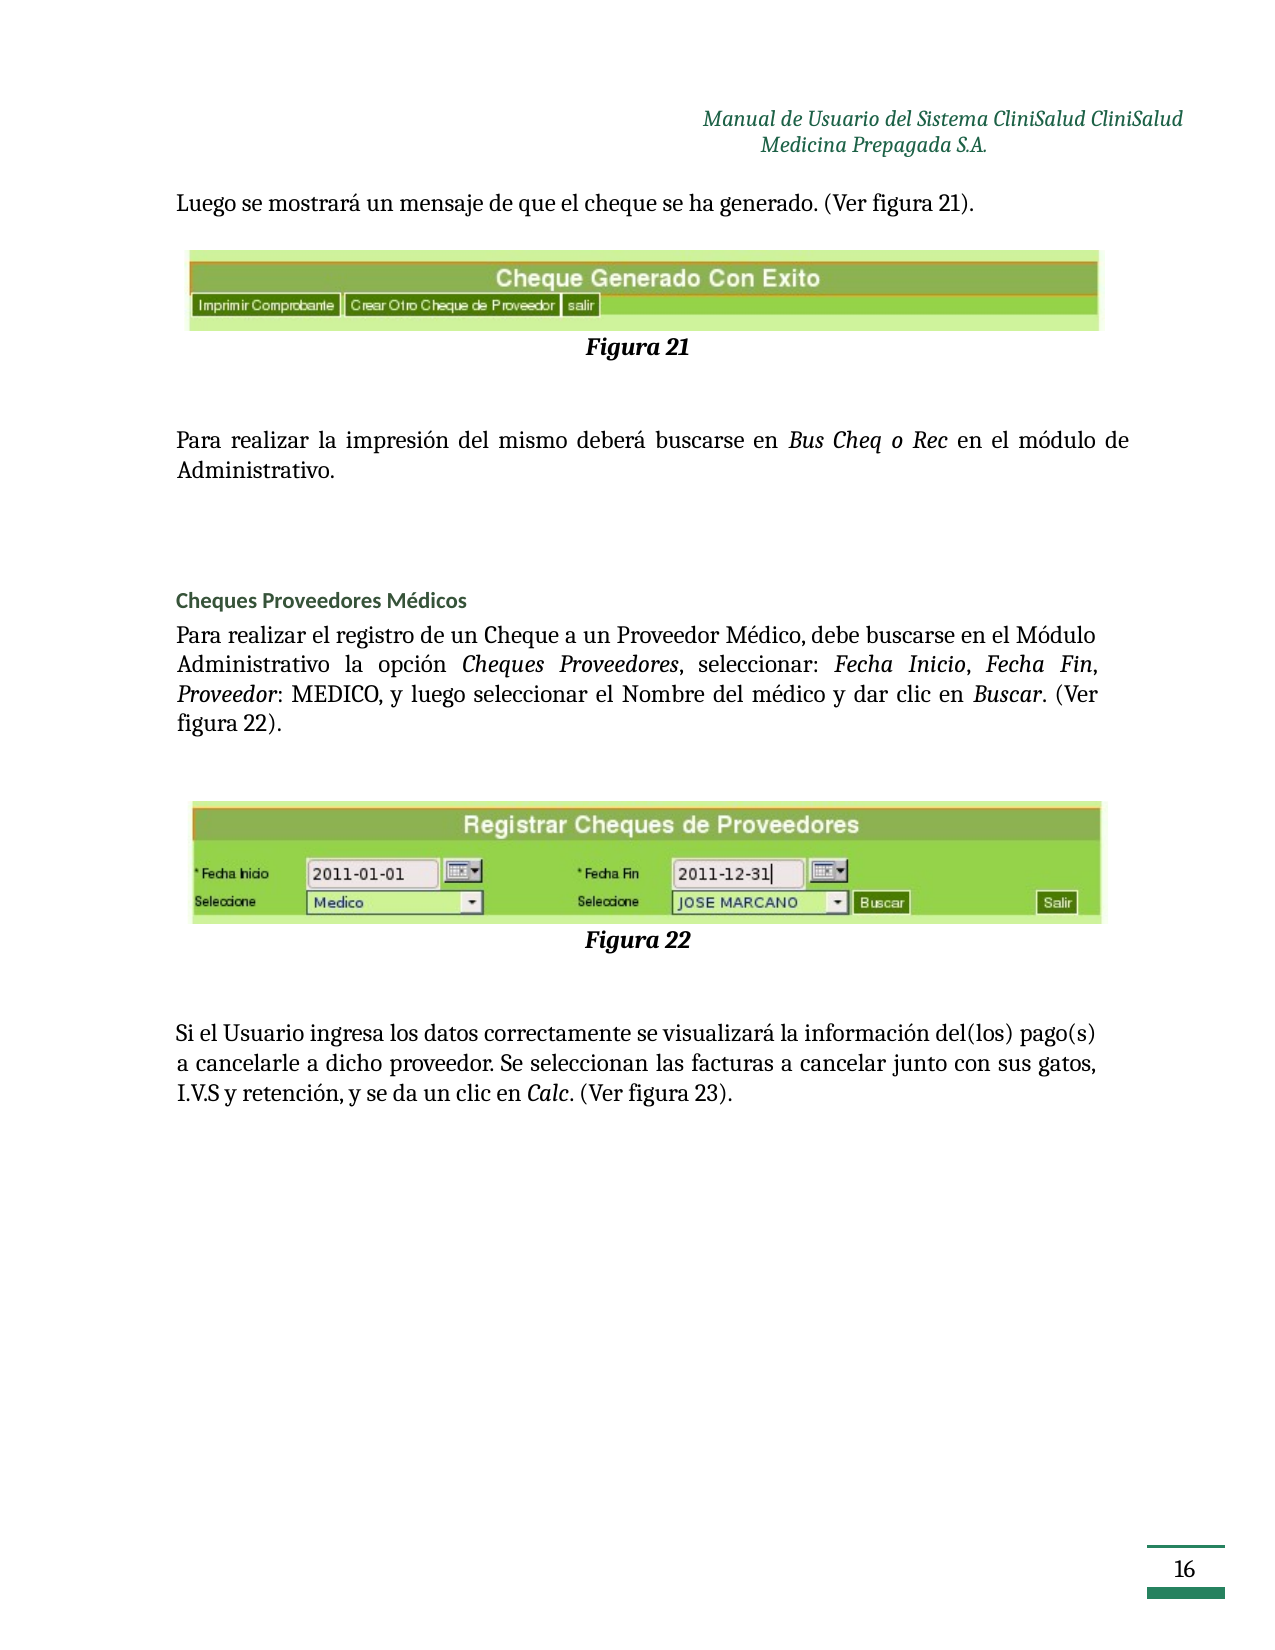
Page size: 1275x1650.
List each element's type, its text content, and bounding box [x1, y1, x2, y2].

picture [184, 250, 1105, 331]
subtitle Cheques Proveedores Médicos [176, 586, 1098, 614]
text Luego se mostrará un mensaje de que el cheque se ha generado. (Ver figura 21). [176, 189, 1193, 218]
picture [187, 801, 1109, 924]
text Figura 22 [248, 926, 1027, 954]
text Para realizar el registro de un Cheque a un Proveedor Médico, debe buscarse en el Módulo Administrativo la opción Cheques Proveedores, seleccionar: Fecha Inicio, Fecha Fin, Proveedor: MEDICO, y luego seleccionar el Nombre del médico y dar clic en Buscar. (Ver figura 22). [176, 621, 1098, 738]
text Figura 21 [248, 333, 1027, 361]
text Si el Usuario ingresa los datos correctamente se visualizará la información del(los) pago(s) a cancelarle a dicho proveedor. Se seleccionan las facturas a cancelar junto con sus gatos, I.V.S y retención, y se da un clic en Calc. (Ver figura 23). [176, 1019, 1097, 1107]
text Para realizar la impresión del mismo deberá buscarse en Bus Cheq o Rec en el módulo de Administrativo. [176, 426, 1129, 484]
